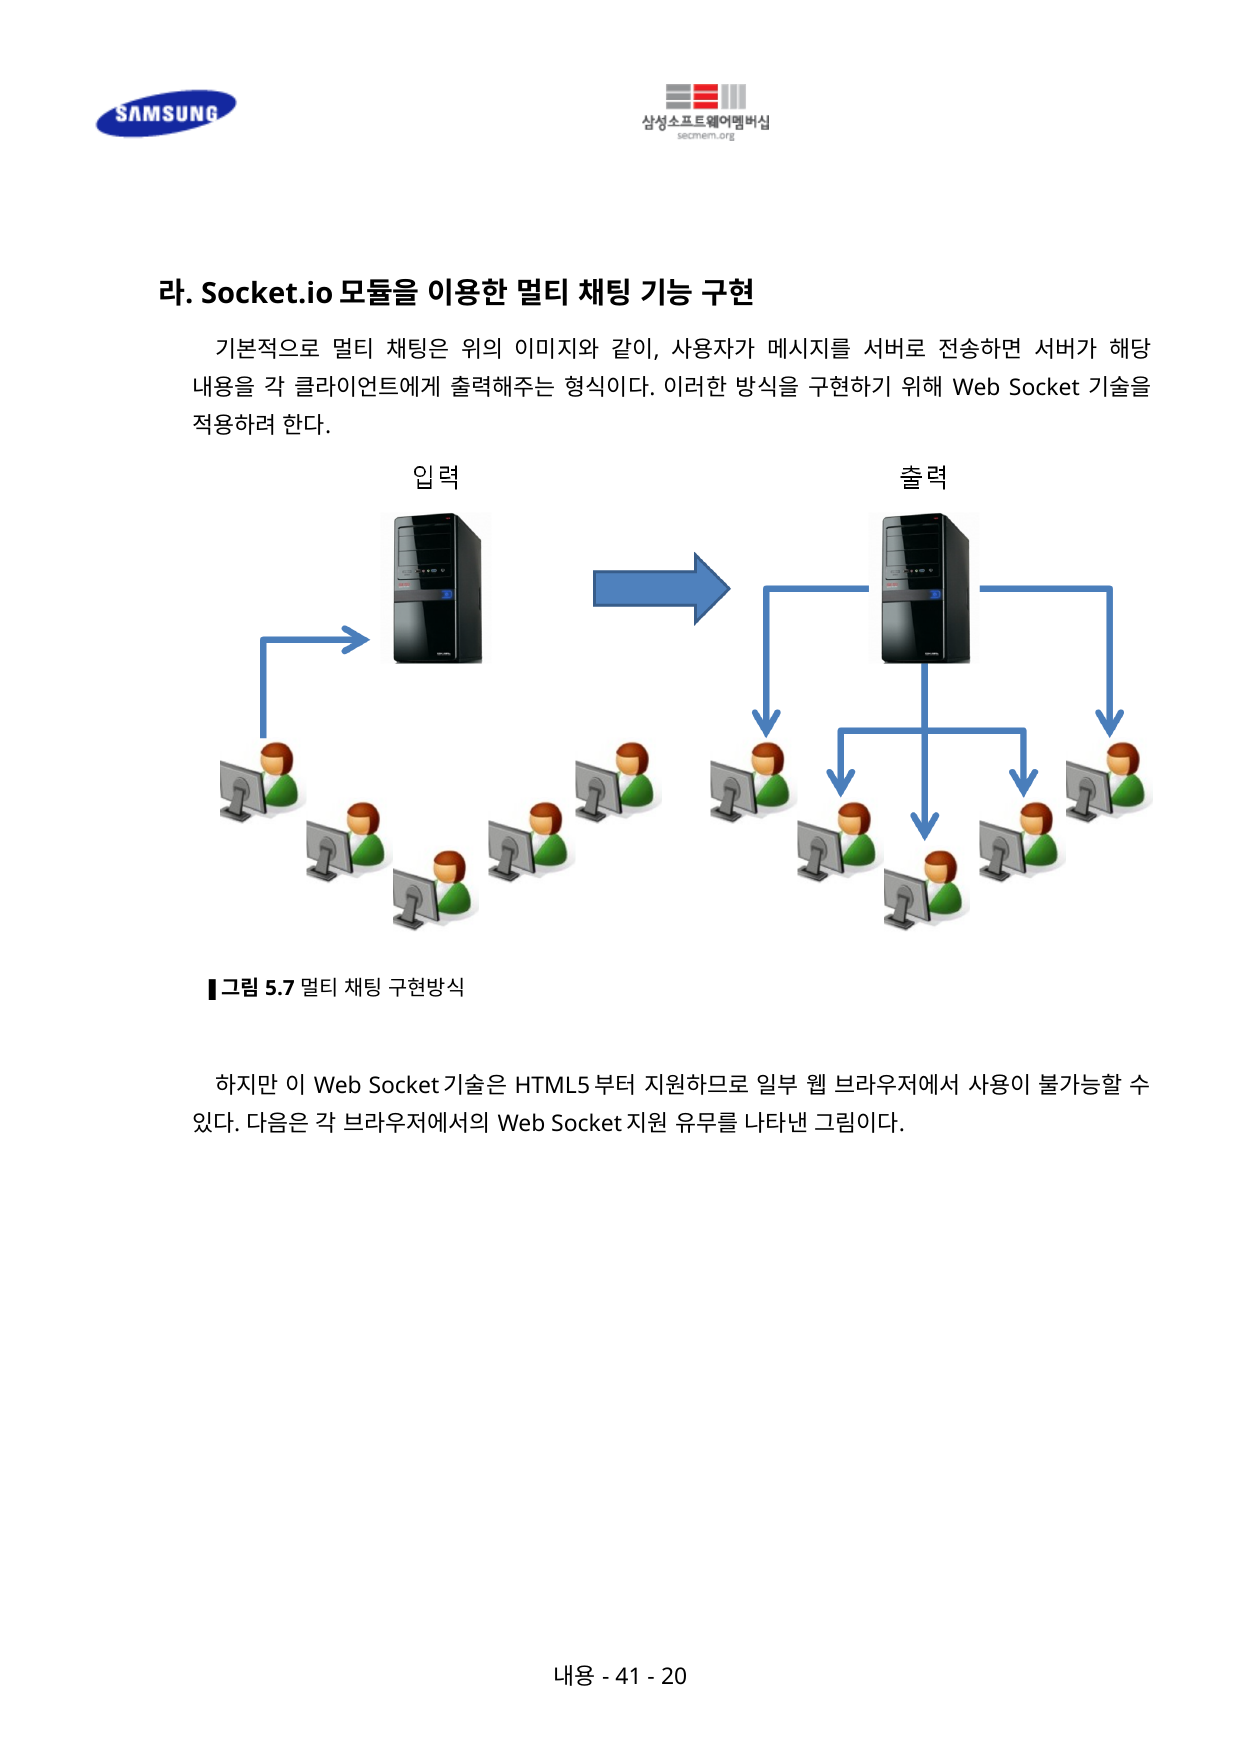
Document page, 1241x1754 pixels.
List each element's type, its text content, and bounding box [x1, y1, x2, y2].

picture [642, 84, 769, 141]
subtitle 하지만 이 Web Socket기술은 HTML5부터 지원하므로 일부 웹 브라우저에서 사용이 불가능할 수 있다. 다음은 각 브라우저에서의 Web Socket지원 유무를 나타낸 그림이다. [192, 1067, 1152, 1138]
subtitle Socket.io모듈을 이용한 멀티 채팅 기능 구현 [201, 269, 1152, 312]
picture [214, 457, 1155, 940]
subtitle 기본적으로 멀티 채팅은 위의 이미지와 같이, 사용자가 메시지를 서버로 전송하면 서버가 해당 내용을 각 클라이언트에게 출력해주는 형식이다. 이러한 방식을 구현하기 위해 Web Socket 기술을 적용하려 한다. [192, 331, 1152, 440]
picture [88, 82, 244, 141]
